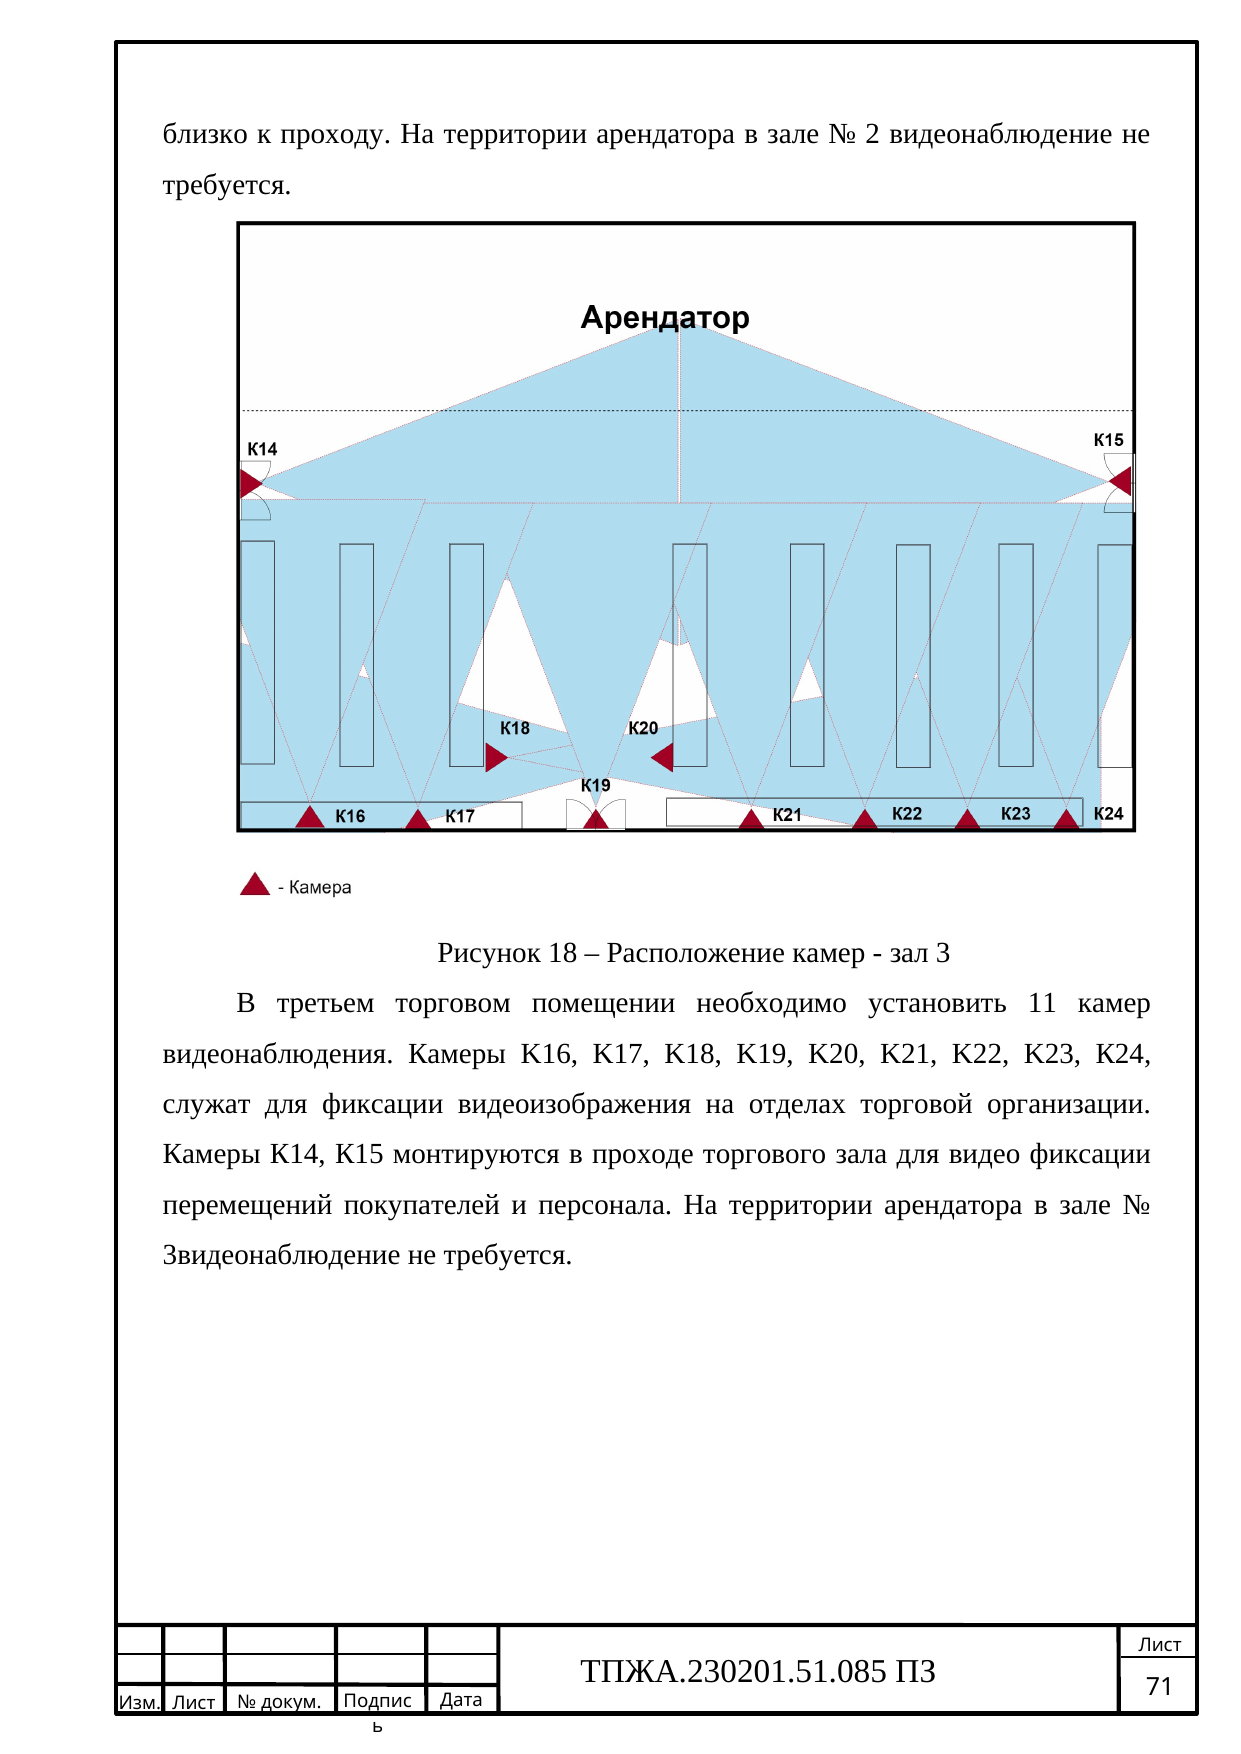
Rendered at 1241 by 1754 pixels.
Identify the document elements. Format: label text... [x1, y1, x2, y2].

text Рисунок 18 – Расположение камер - зал 3 [162, 935, 1152, 969]
picture [236, 866, 361, 898]
text В третьем торговом помещении необходимо установить 11 камер видеонаблюдения. Камеры K16, K17, K18, K19, K20, K21, K22, K23, К24, служат для фиксации видеоизображения на отделах торговой организации. Камеры К14, К15 монтируются в проходе торгового зала для видео фиксации перемещений покупателей и персонала. На территории арендатора в зале № 3видеонаблюдение не требуется. [162, 986, 1152, 1271]
picture [236, 217, 1137, 833]
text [162, 117, 1152, 200]
